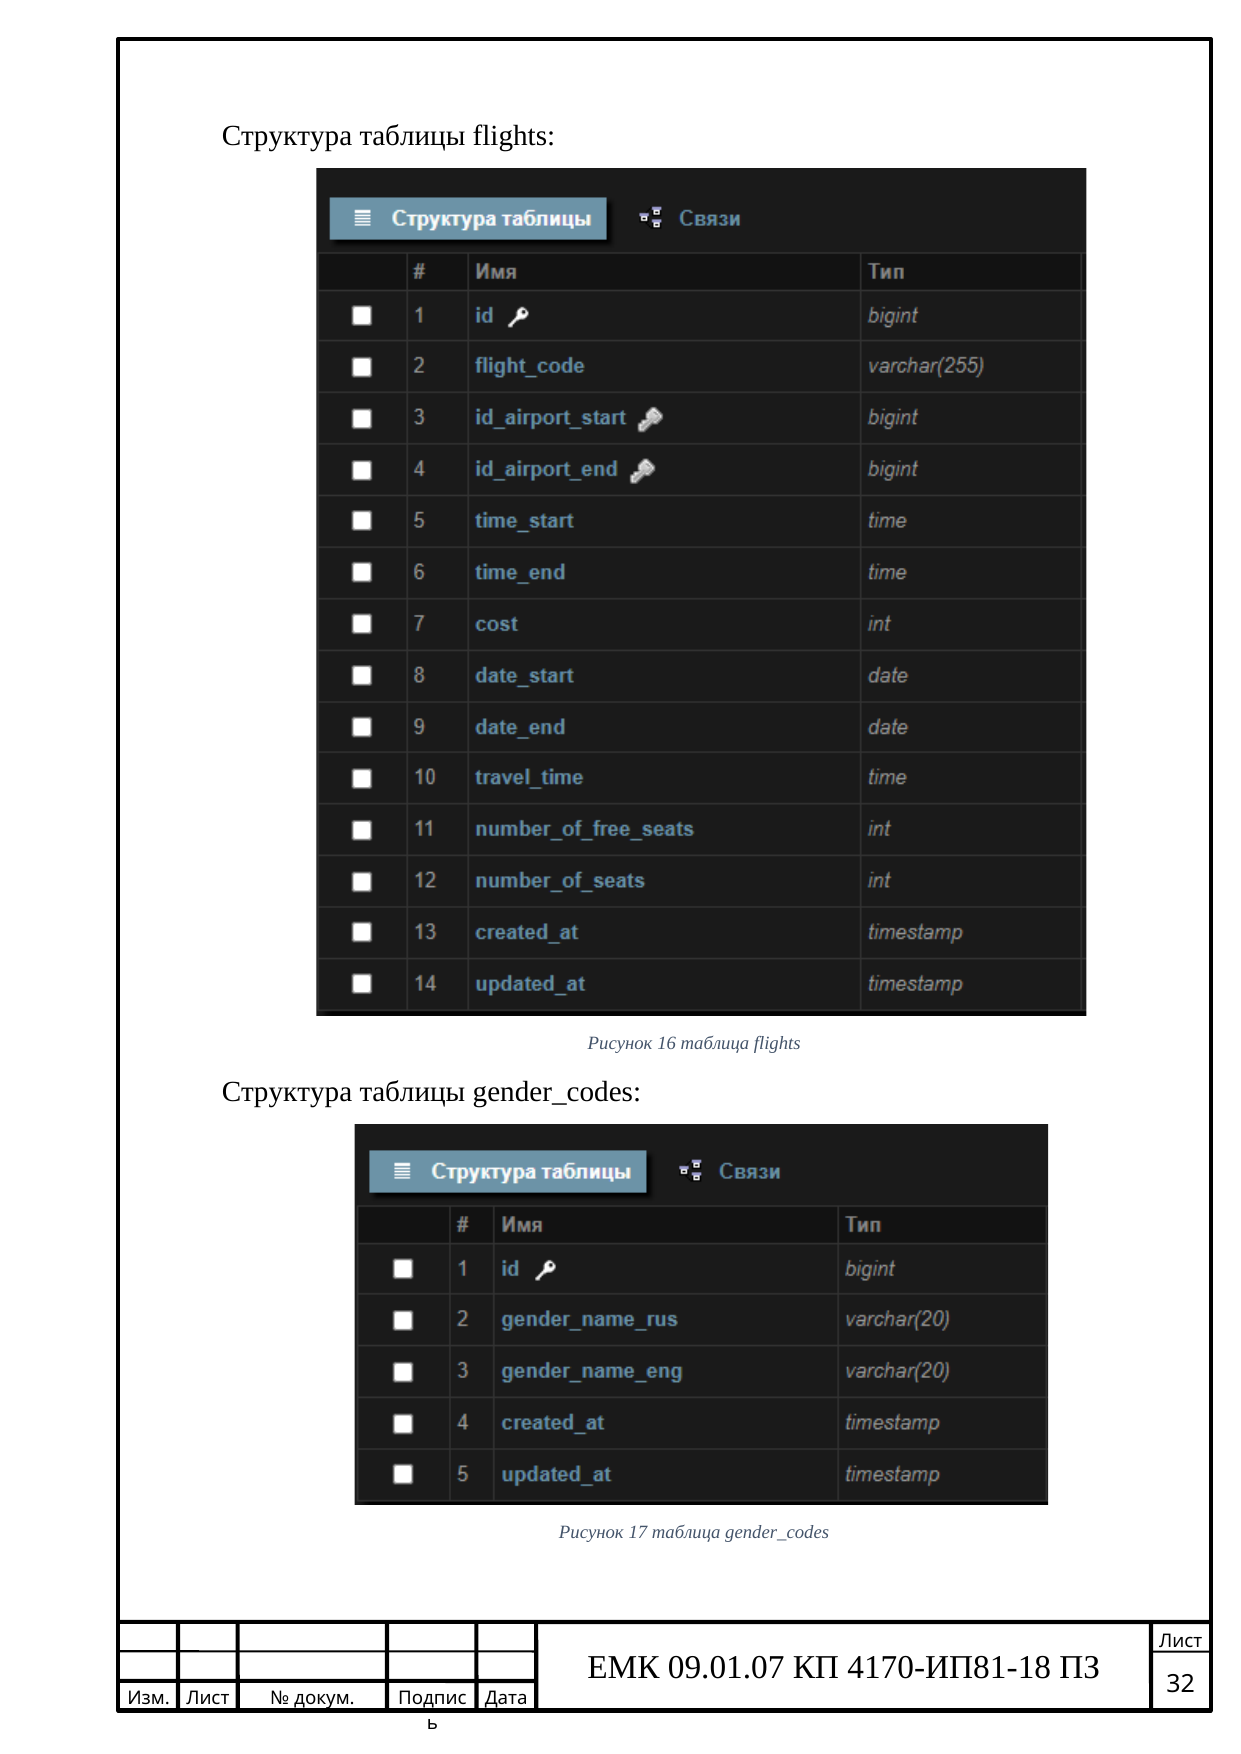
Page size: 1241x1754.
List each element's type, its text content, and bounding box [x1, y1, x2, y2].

text Структура таблицы gender_codes: [148, 1074, 1181, 1108]
picture [354, 1124, 1049, 1505]
text Структура таблицы flights: [148, 118, 1181, 152]
picture [316, 168, 1087, 1016]
